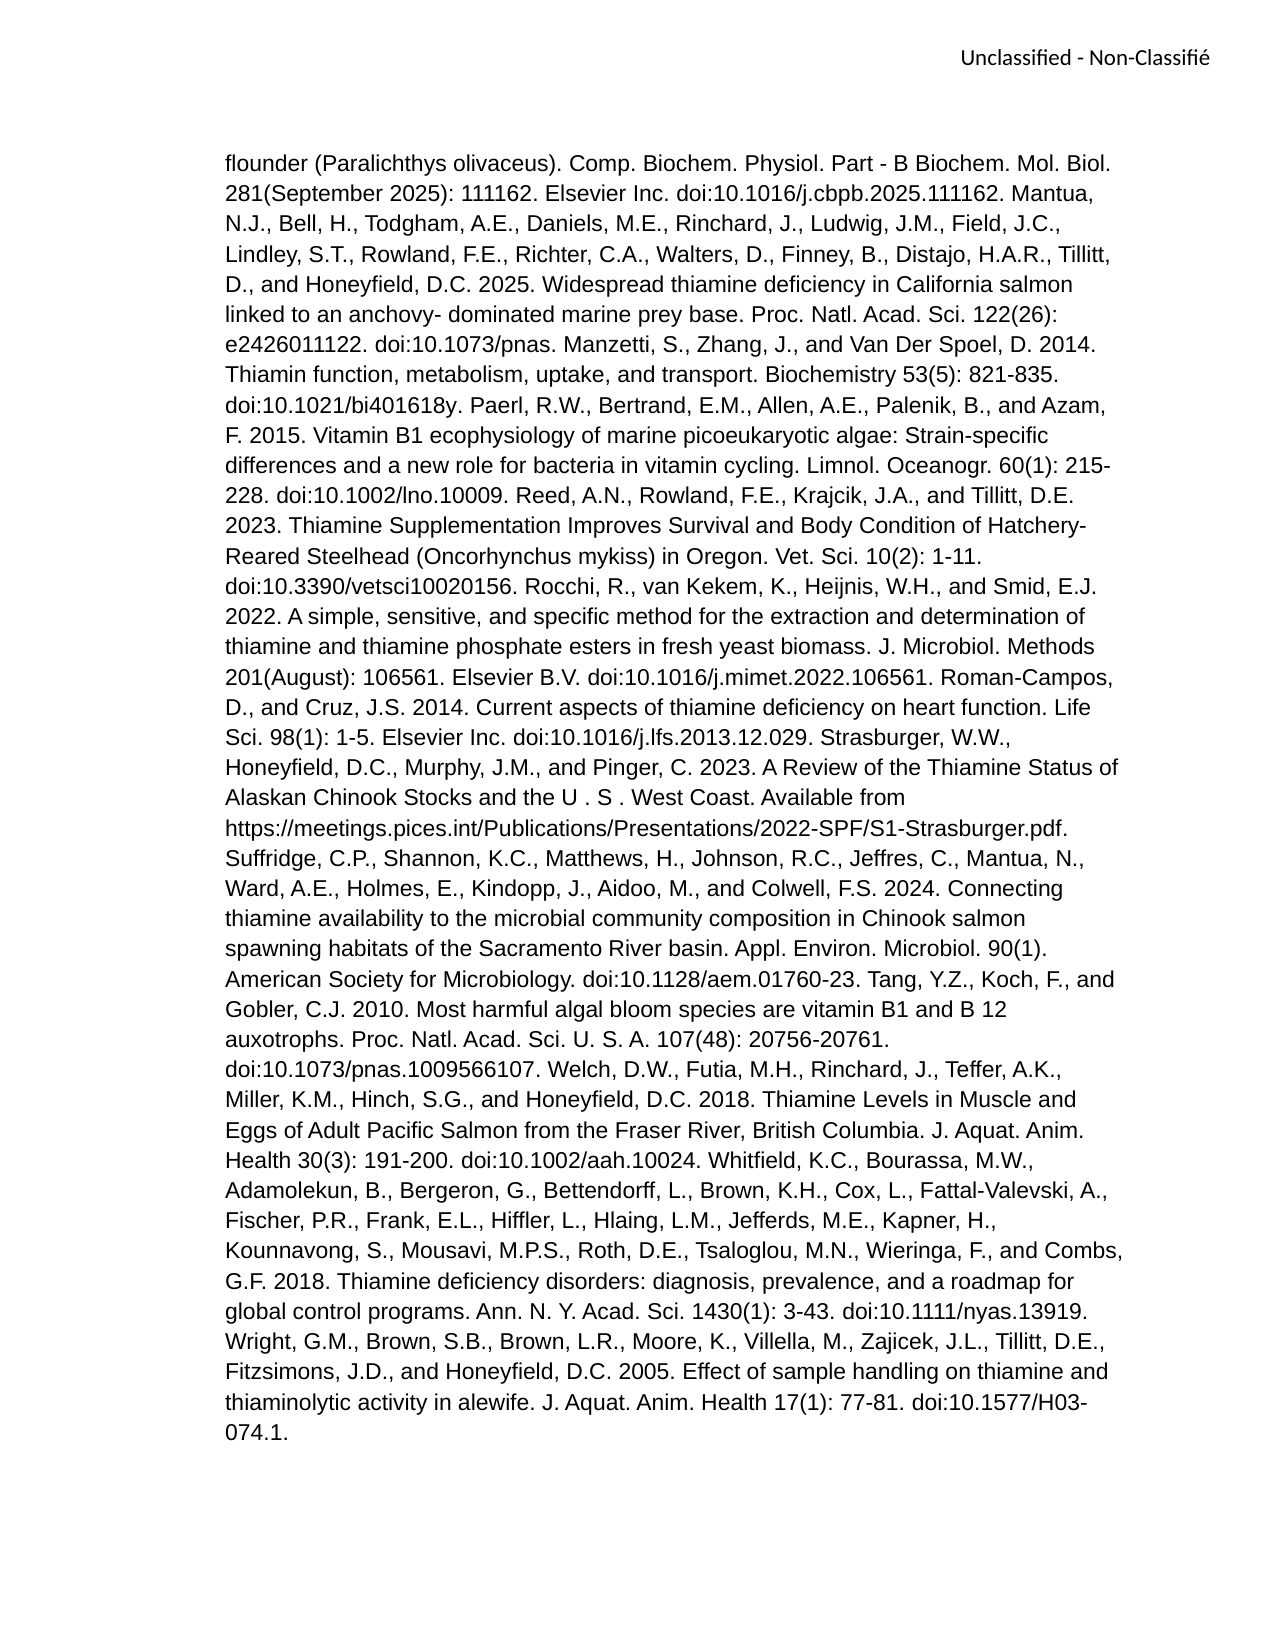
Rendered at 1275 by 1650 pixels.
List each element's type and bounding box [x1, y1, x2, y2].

text [150, 150, 1125, 1445]
